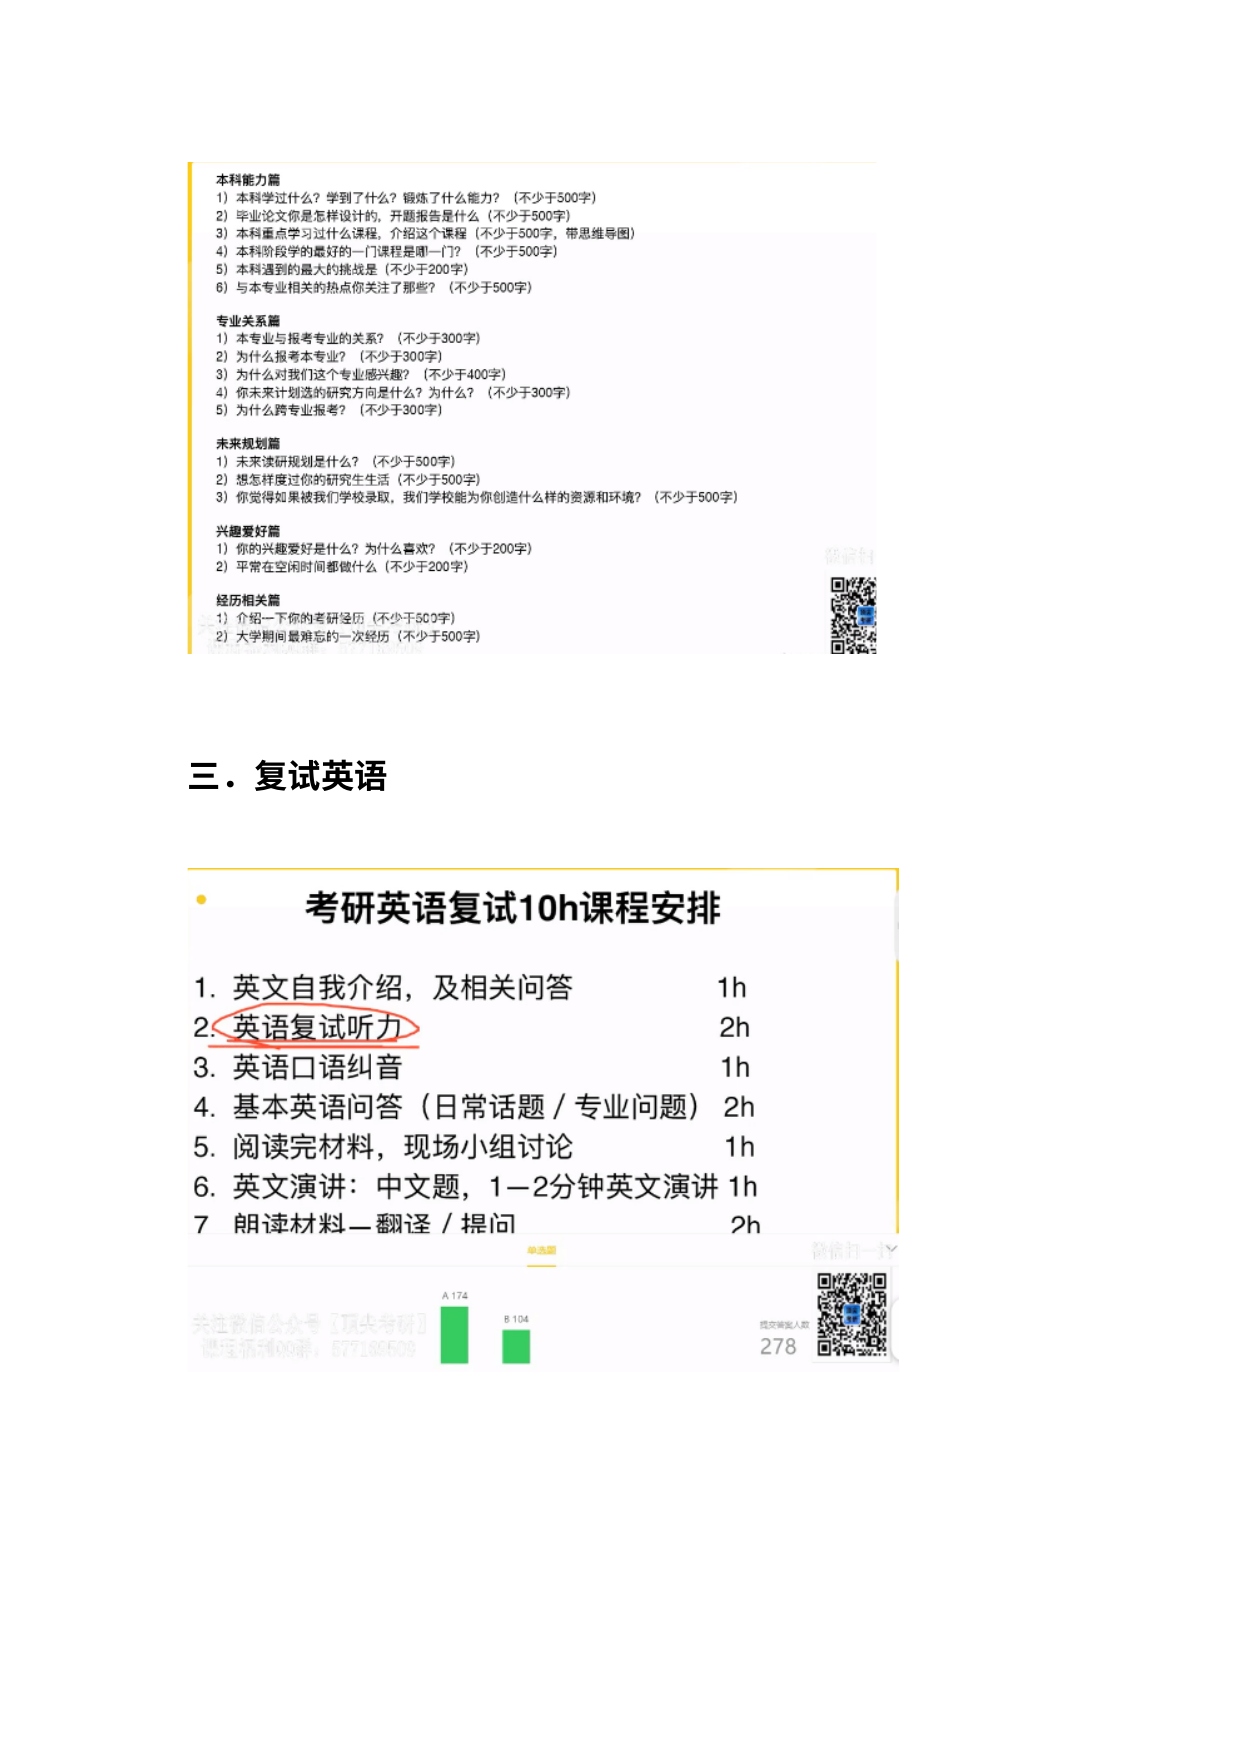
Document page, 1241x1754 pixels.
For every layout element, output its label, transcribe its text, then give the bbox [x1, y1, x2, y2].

subtitle 复试英语 [187, 742, 1053, 807]
picture [187, 162, 877, 654]
picture [187, 868, 899, 1372]
